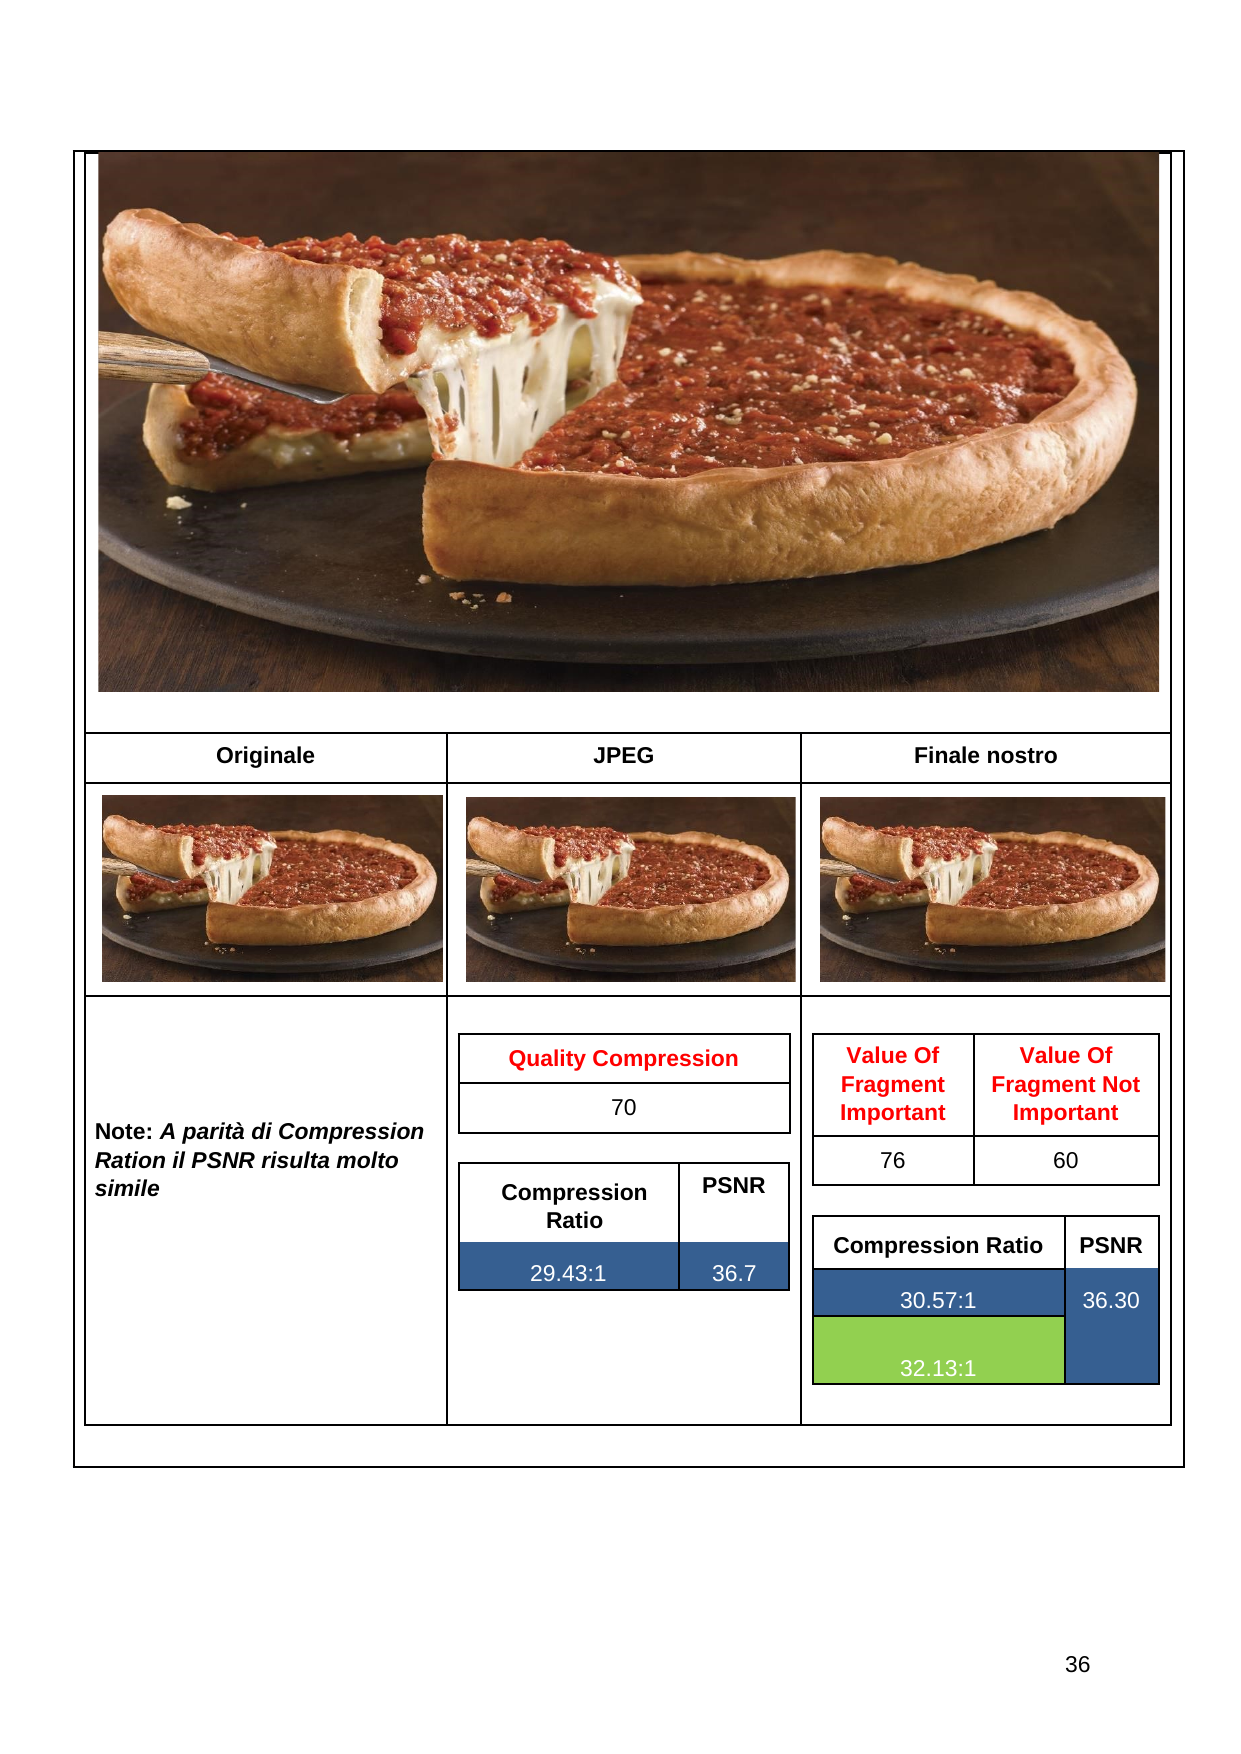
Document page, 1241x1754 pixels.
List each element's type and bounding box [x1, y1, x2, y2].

picture [102, 795, 443, 982]
picture [98, 152, 1160, 692]
picture [820, 797, 1166, 982]
table_header [75, 152, 1183, 1466]
picture [466, 797, 796, 982]
